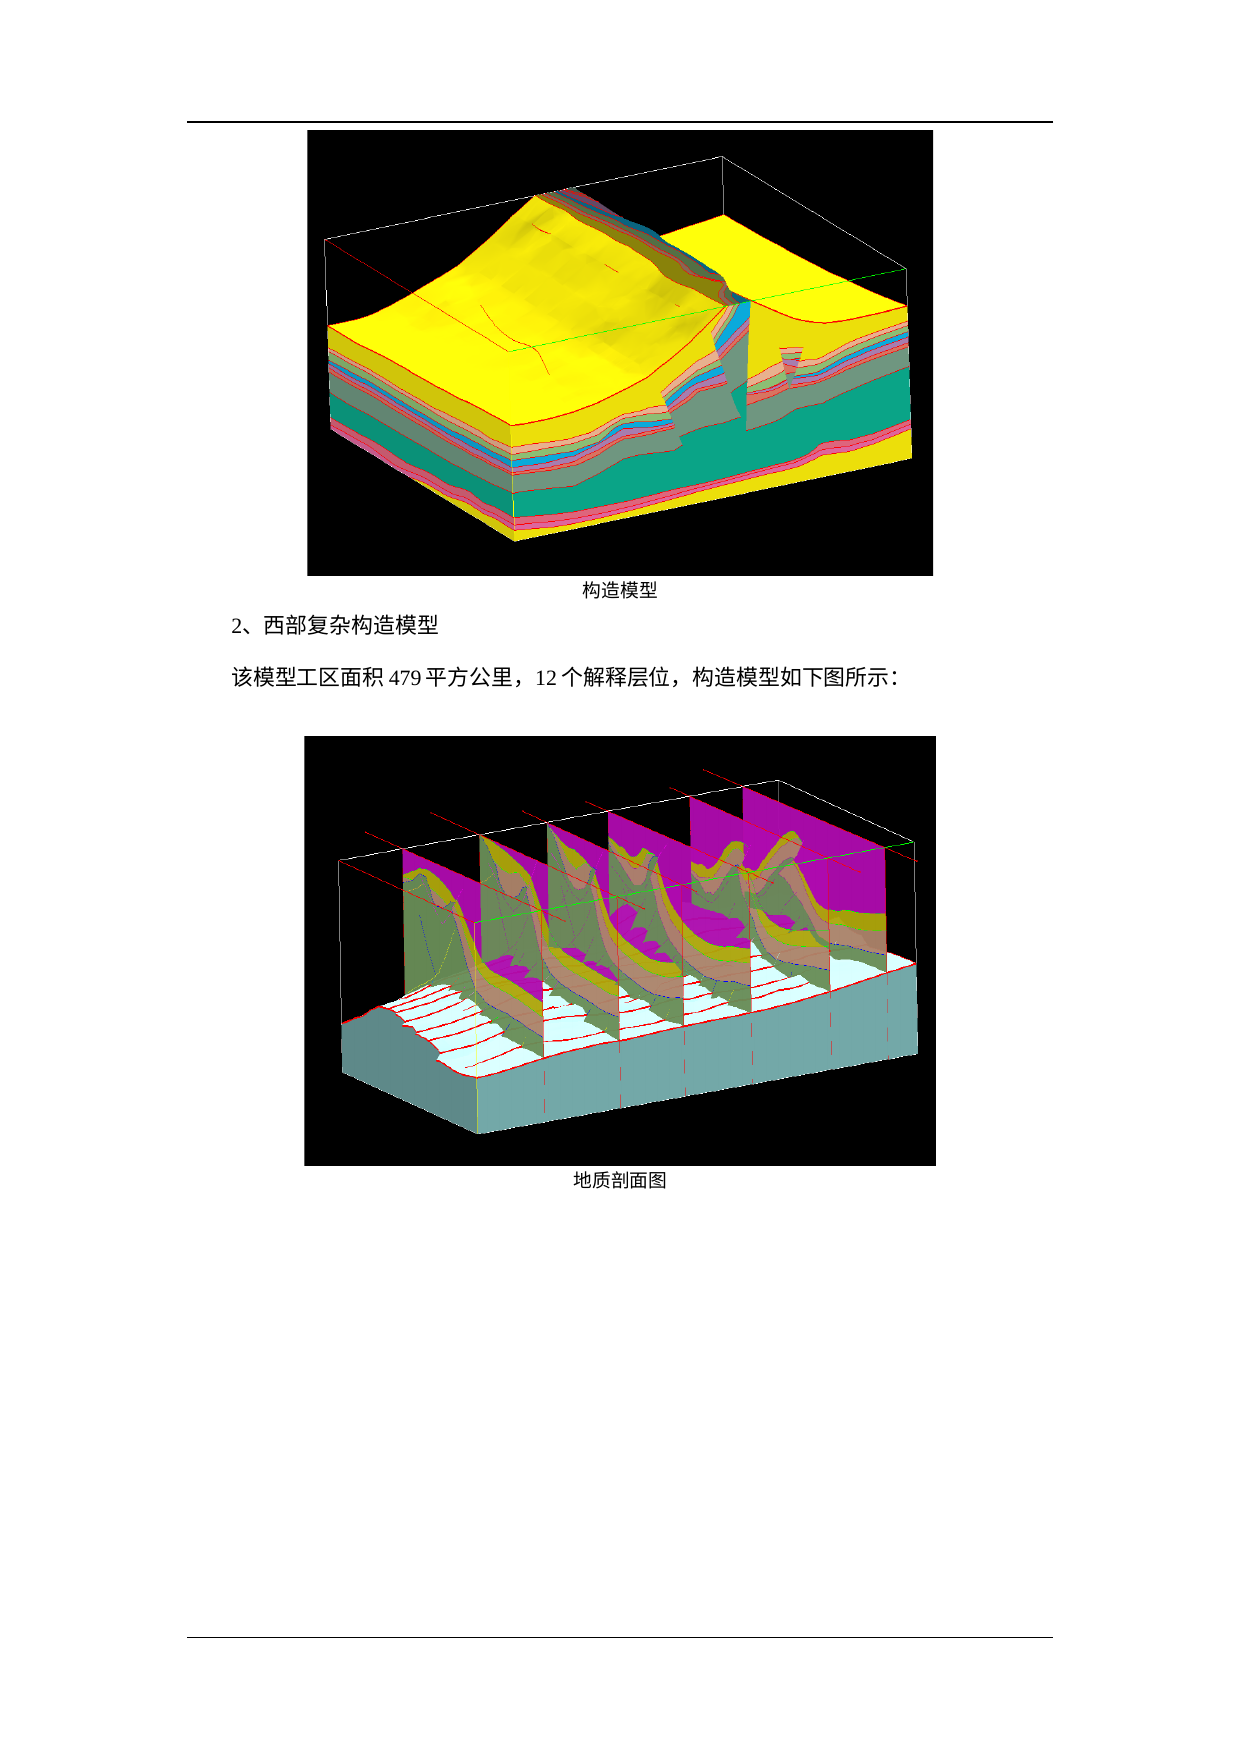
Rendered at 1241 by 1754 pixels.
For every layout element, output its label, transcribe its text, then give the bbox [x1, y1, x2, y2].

text 构造模型 [187, 575, 1053, 602]
text 2、西部复杂构造模型 [187, 608, 1053, 639]
picture [304, 736, 936, 1166]
text 该模型工区面积479平方公里，12个解释层位，构造模型如下图所示： [187, 660, 1053, 692]
text 地质剖面图 [187, 1166, 1053, 1193]
picture [307, 130, 934, 576]
